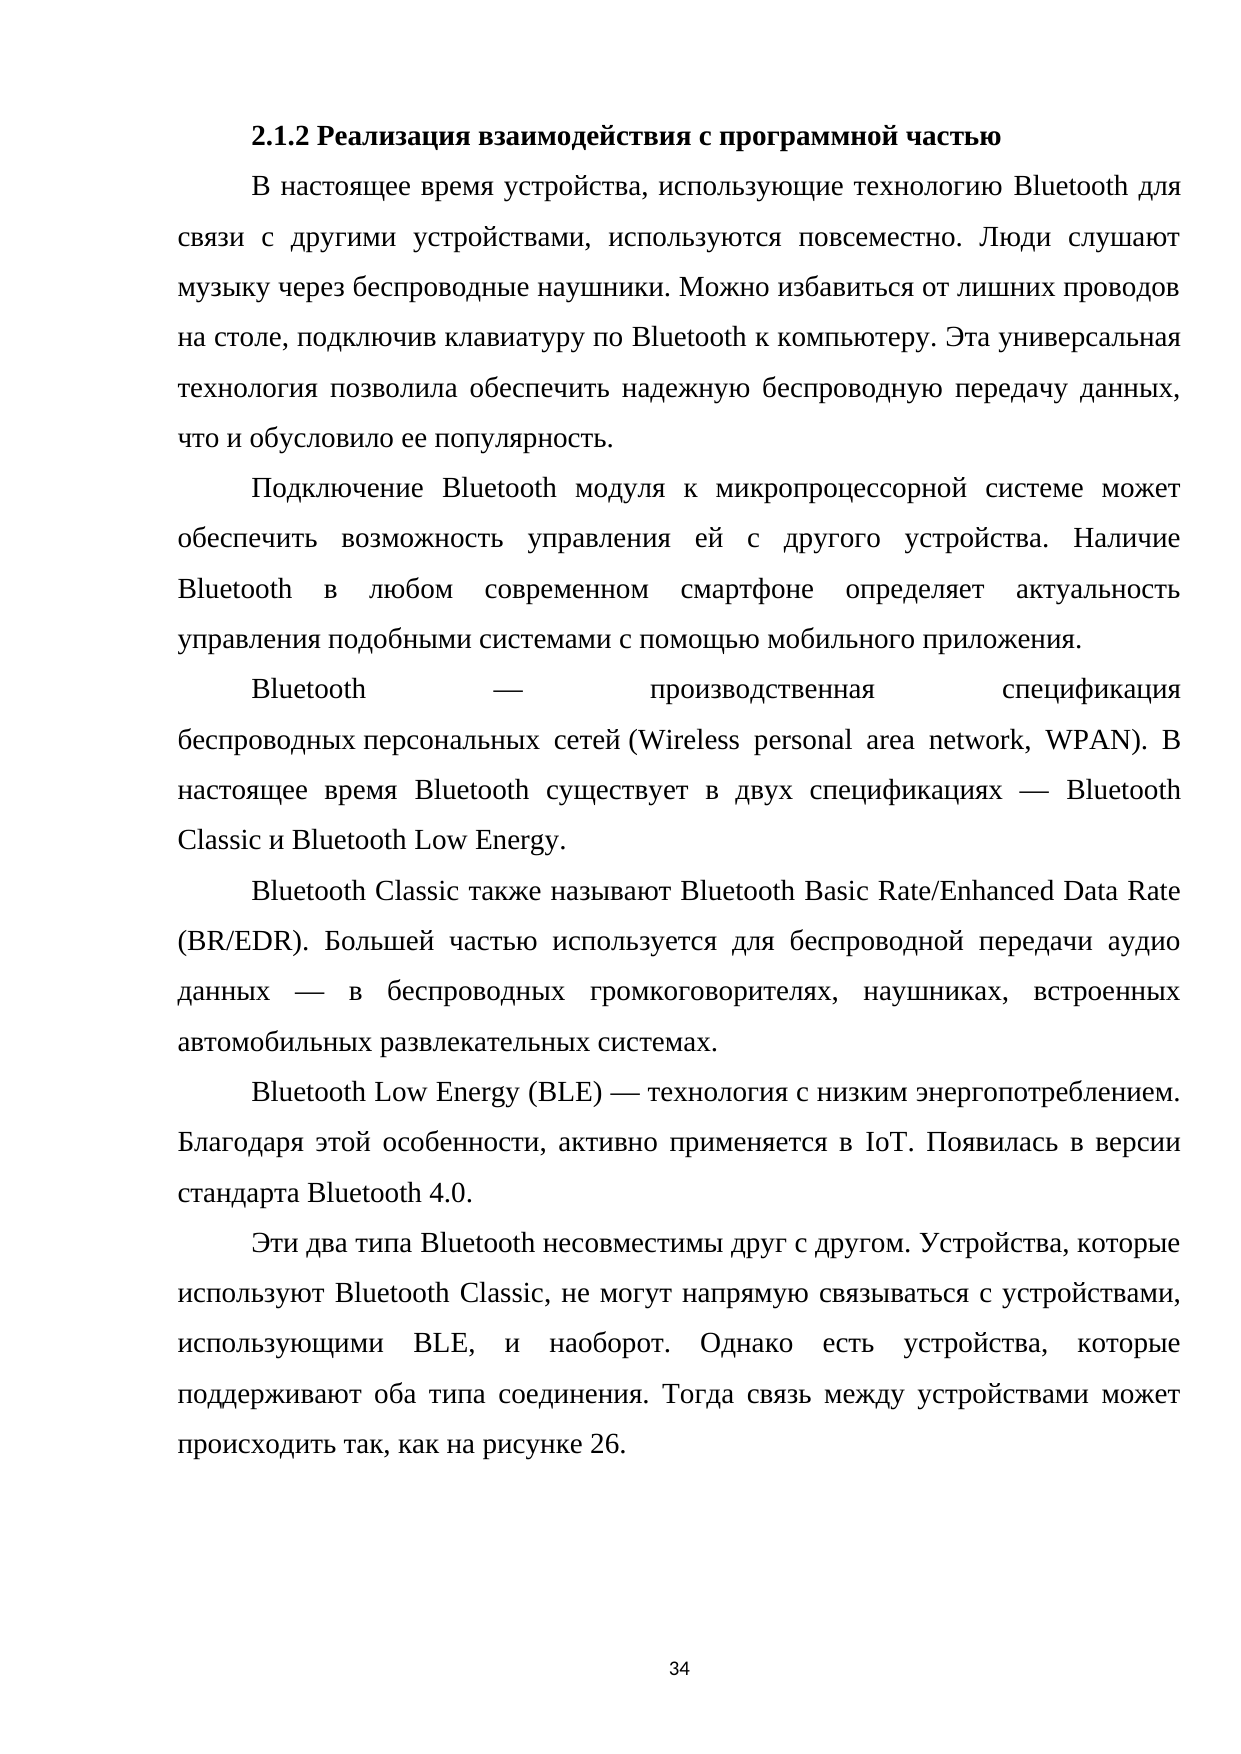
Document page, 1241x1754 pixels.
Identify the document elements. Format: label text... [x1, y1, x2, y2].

text Подключение Bluetooth модуля к микропроцессорной системе может обеспечить возможность управления ей с другого устройства. Наличие Bluetooth в любом современном смартфоне определяет актуальность управления подобными системами с помощью мобильного приложения. [177, 470, 1181, 655]
text Bluetooth Classic также называют Bluetooth Basic Rate/Enhanced Data Rate (BR/EDR). Большей частью используется для беспроводной передачи аудио данных — в беспроводных громкоговорителях, наушниках, встроенных автомобильных развлекательных системах. [177, 873, 1181, 1057]
text 2.1.2 Реализация взаимодействия с программной частью [177, 118, 1181, 152]
text Эти два типа Bluetooth несовместимы друг с другом. Устройства, которые используют Bluetooth Classic, не могут напрямую связываться с устройствами, использующими BLE, и наоборот. Однако есть устройства, которые поддерживают оба типа соединения. Тогда связь между устройствами может происходить так, как на рисунке 26. [177, 1225, 1181, 1460]
text В настоящее время устройства, использующие технологию Bluetooth для связи с другими устройствами, используются повсеместно. Люди слушают музыку через беспроводные наушники. Можно избавиться от лишних проводов на столе, подключив клавиатуру по Bluetooth к компьютеру. Эта универсальная технология позволила обеспечить надежную беспроводную передачу данных, что и обусловило ее популярность. [177, 168, 1181, 453]
text Bluetooth Low Energy (BLE) — технология с низким энергопотреблением. Благодаря этой особенности, активно применяется в IoT. Появилась в версии стандарта Bluetooth 4.0. [177, 1074, 1181, 1208]
text Bluetooth — производственная спецификация беспроводных персональных сетей (Wireless personal area network, WPAN). В настоящее время Bluetooth существует в двух спецификациях — Bluetooth Classic и Bluetooth Low Energy. [177, 672, 1181, 856]
